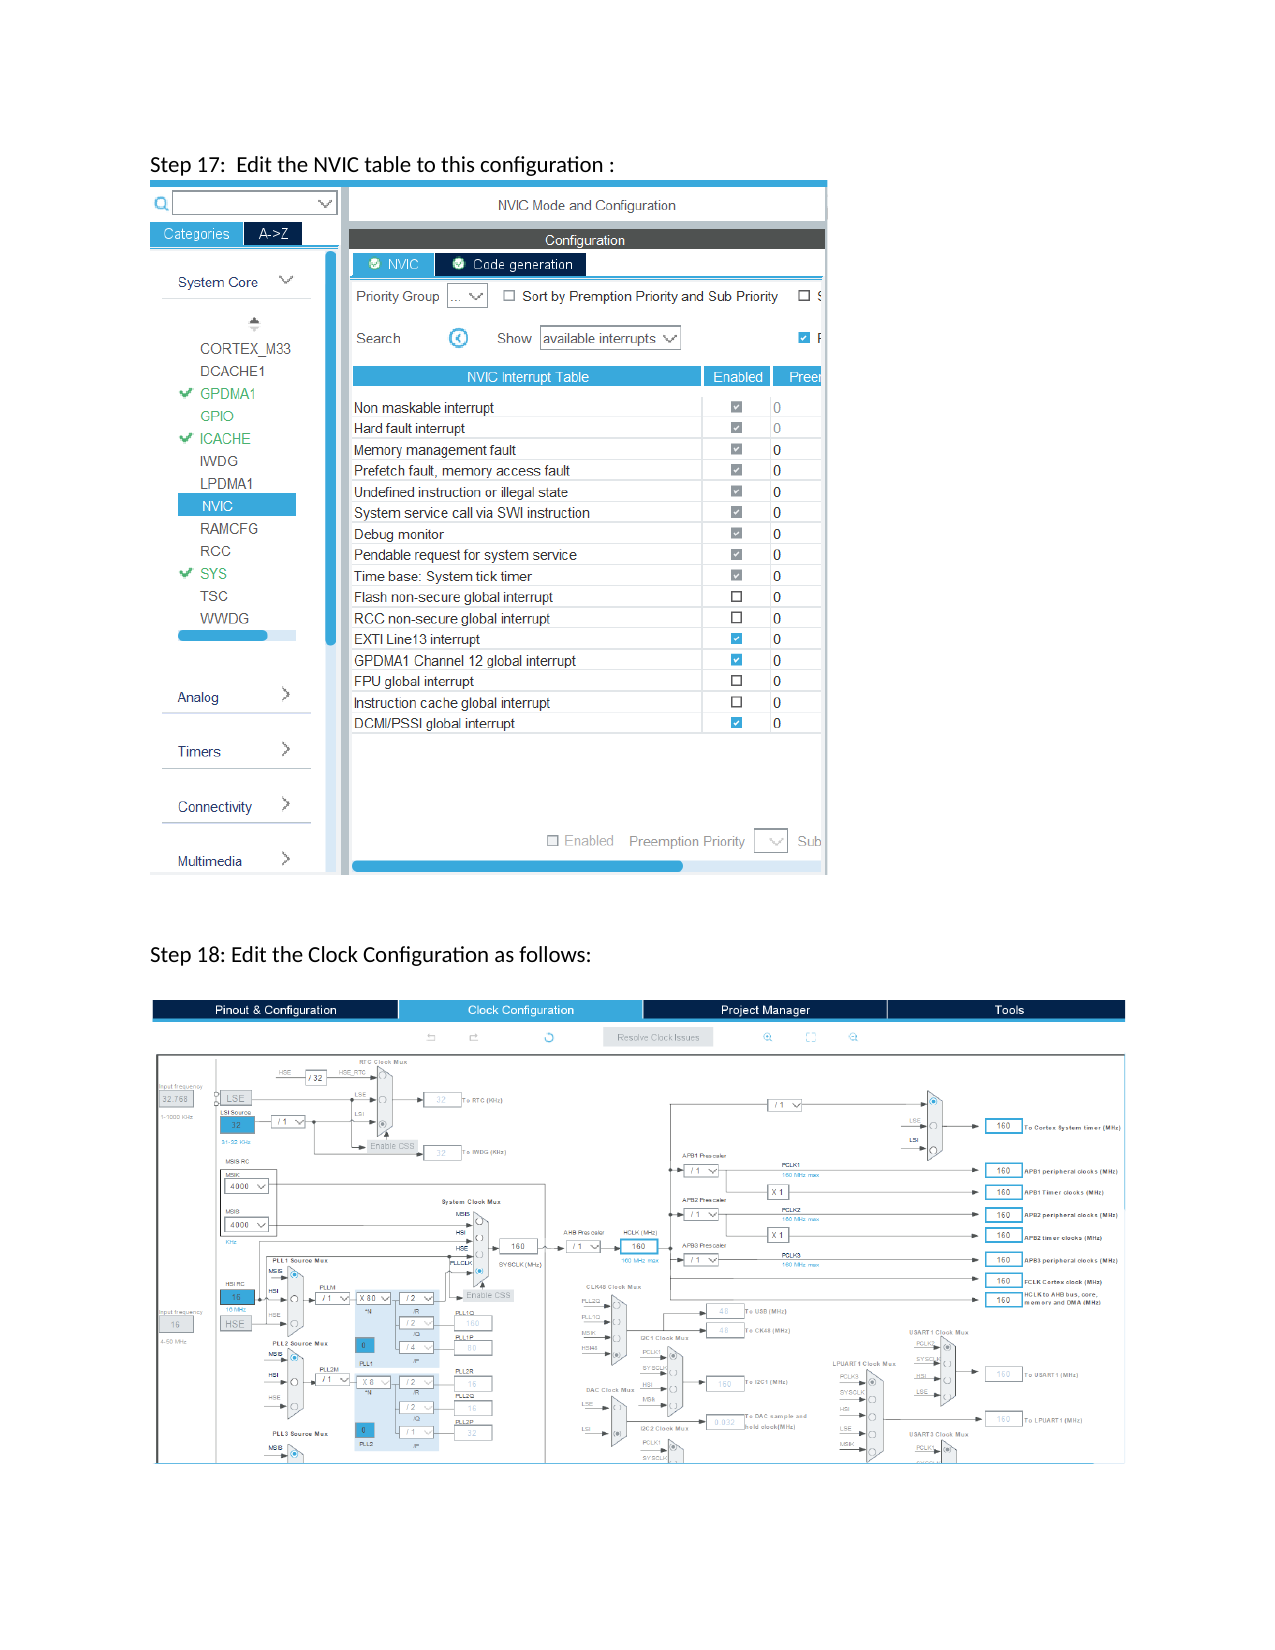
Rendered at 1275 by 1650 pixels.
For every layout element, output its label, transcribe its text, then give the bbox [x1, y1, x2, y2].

picture [150, 1000, 1125, 1464]
text Step 18: Edit the Clock Configuration as follows: [150, 940, 1125, 1000]
picture [150, 180, 828, 875]
